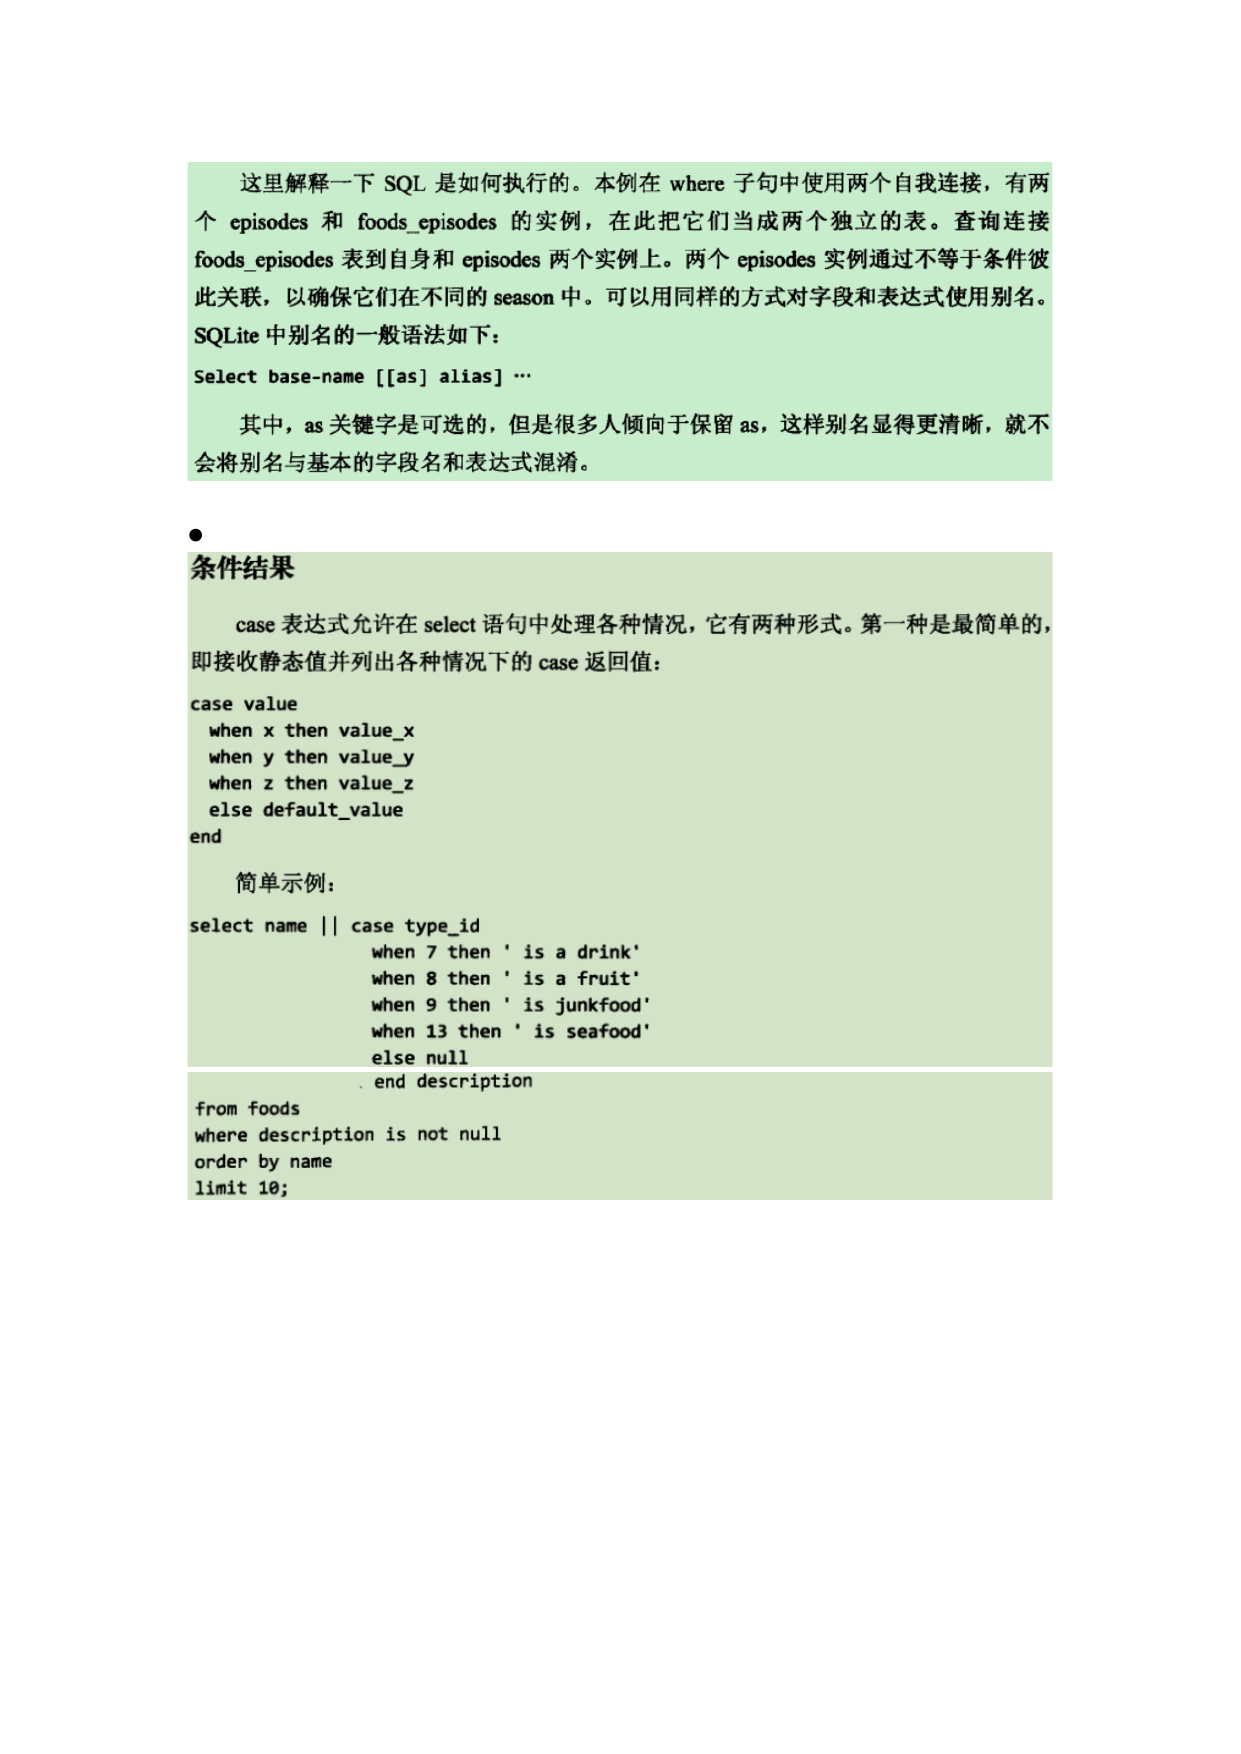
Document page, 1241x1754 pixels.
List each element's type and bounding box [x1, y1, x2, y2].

picture [187, 552, 1053, 1067]
picture [187, 1072, 1053, 1200]
picture [187, 162, 1053, 481]
